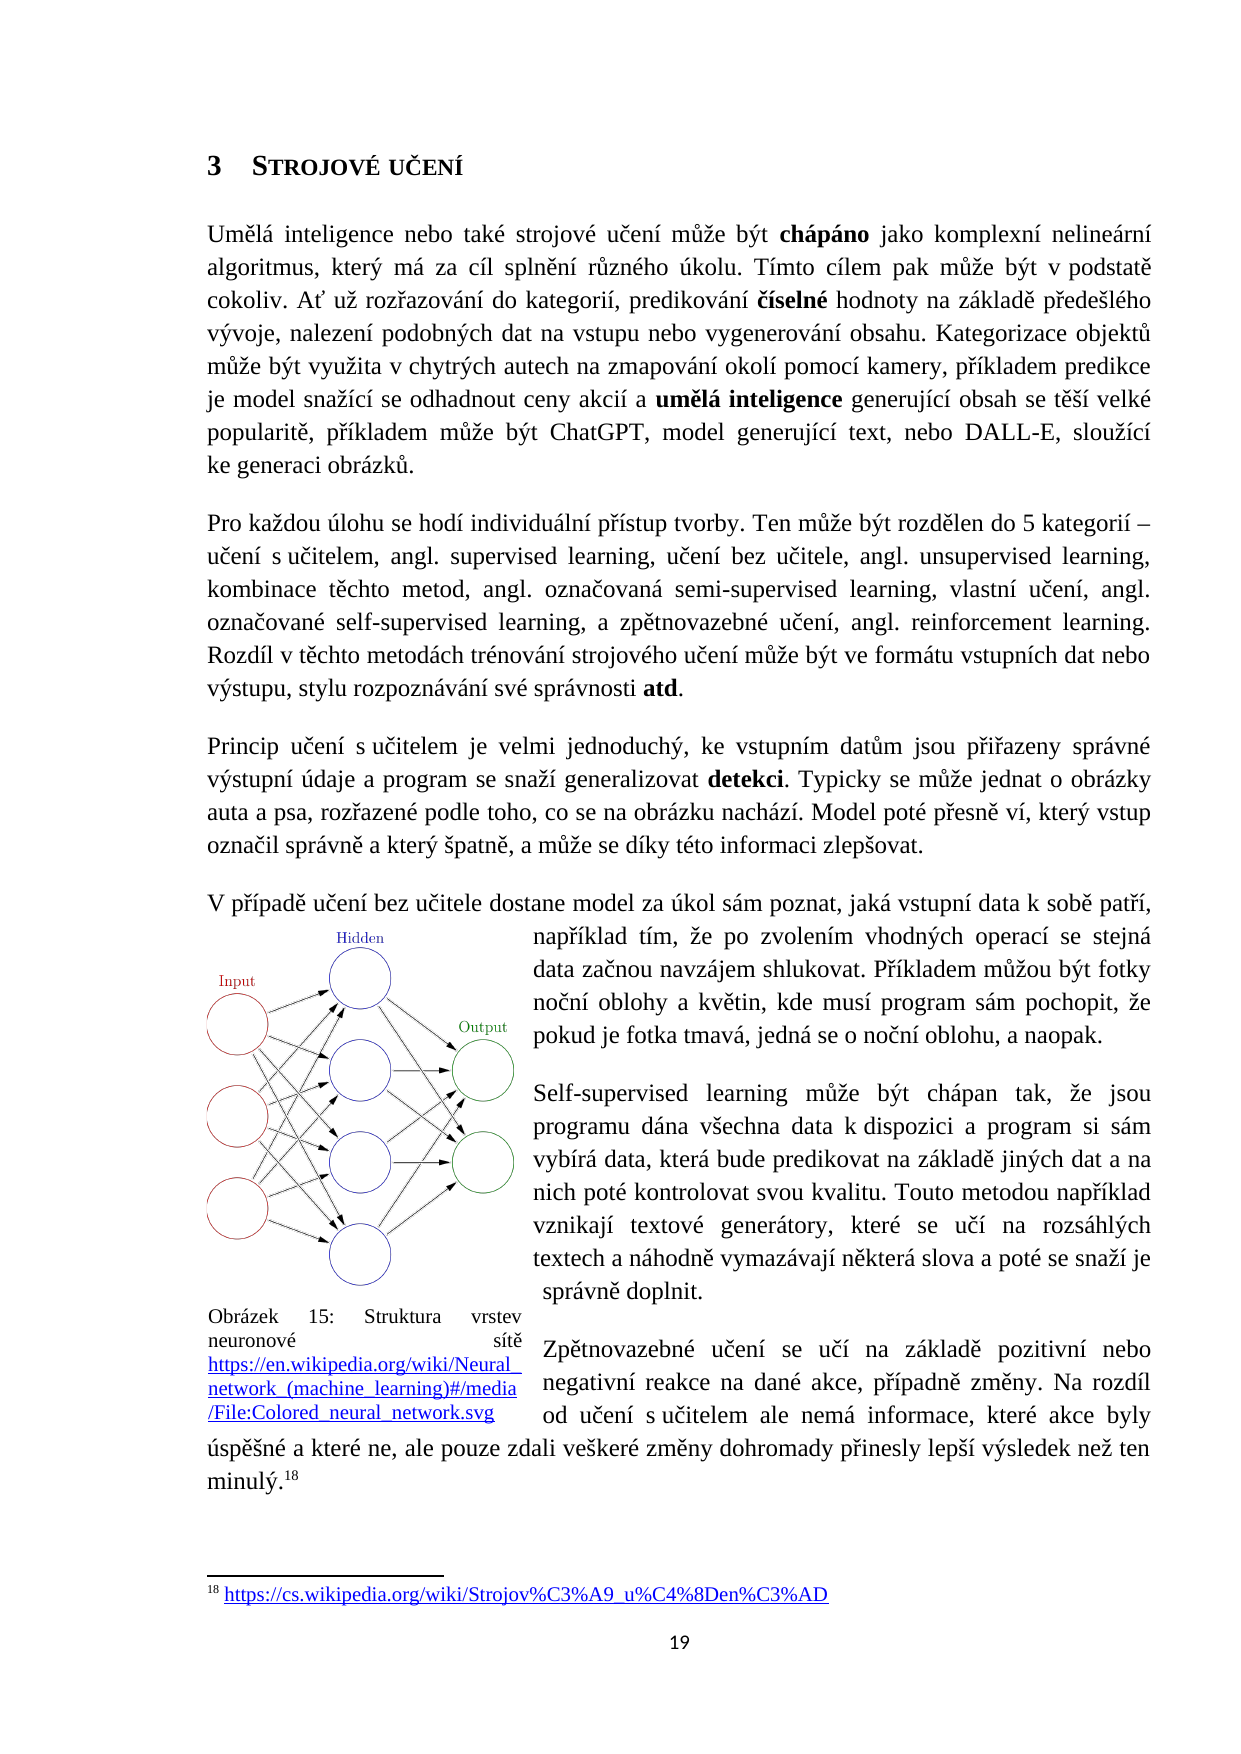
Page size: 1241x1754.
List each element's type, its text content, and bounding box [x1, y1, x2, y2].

text Zpětnovazebné učení se učí na základě pozitivní nebo negativní reakce na dané akce, případně změny. Na rozdíl od učení s učitelem ale nemá informace, které akce byly úspěšné a které ne, ale pouze zdali veškeré změny dohromady přinesly lepší výsledek než ten minulý. [207, 1334, 1152, 1495]
text V případě učení bez učitele dostane model za úkol sám poznat, jaká vstupní data k sobě patří, například tím, že po zvolením vhodných operací se stejná data začnou navzájem shlukovat. Příkladem můžou být fotky noční oblohy a květin, kde musí program sám pochopit, že pokud je fotka tmavá, jedná se o noční oblohu, a naopak. [207, 888, 1152, 1049]
text Self-supervised learning může být chápan tak, že jsou programu dána všechna data k dispozici a program si sám vybírá data, která bude predikovat na základě jiných dat a na nich poté kontrolovat svou kvalitu. Touto metodou například vznikají textové generátory, které se učí na rozsáhlých textech a náhodně vymazávají některá slova a poté se snaží je správně doplnit. [207, 1078, 1152, 1305]
subtitle Strojové učení [207, 148, 1152, 181]
text Pro každou úlohu se hodí individuální přístup tvorby. Ten může být rozdělen do 5 kategorií – učení s učitelem, angl. supervised learning, učení bez učitele, angl. unsupervised learning, kombinace těchto metod, angl. označovaná semi-supervised learning, vlastní učení, angl. označované self-supervised learning, a zpětnovazebné učení, angl. reinforcement learning. Rozdíl v těchto metodách trénování strojového učení může být ve formátu vstupních dat nebo výstupu, stylu rozpoznávání své správnosti atd. [207, 508, 1152, 702]
text Umělá inteligence nebo také strojové učení může být chápáno jako komplexní nelineární algoritmus, který má za cíl splnění různého úkolu. Tímto cílem pak může být v podstatě cokoliv. Ať už rozřazování do kategorií, predikování číselné hodnoty na základě předešlého vývoje, nalezení podobných dat na vstupu nebo vygenerování obsahu. Kategorizace objektů může být využita v chytrých autech na zmapování okolí pomocí kamery, příkladem predikce je model snažící se odhadnout ceny akcií a umělá inteligence generující obsah se těší velké popularitě, příkladem může být ChatGPT, model generující text, nebo DALL-E, sloužící ke generaci obrázků. [207, 219, 1152, 479]
text Princip učení s učitelem je velmi jednoduchý, ke vstupním datům jsou přiřazeny správné výstupní údaje a program se snaží generalizovat detekci. Typicky se může jednat o obrázky auta a psa, rozřazené podle toho, co se na obrázku nachází. Model poté přesně ví, který vstup označil správně a který špatně, a může se díky této informaci zlepšovat. [207, 731, 1152, 859]
picture [206, 930, 514, 1301]
